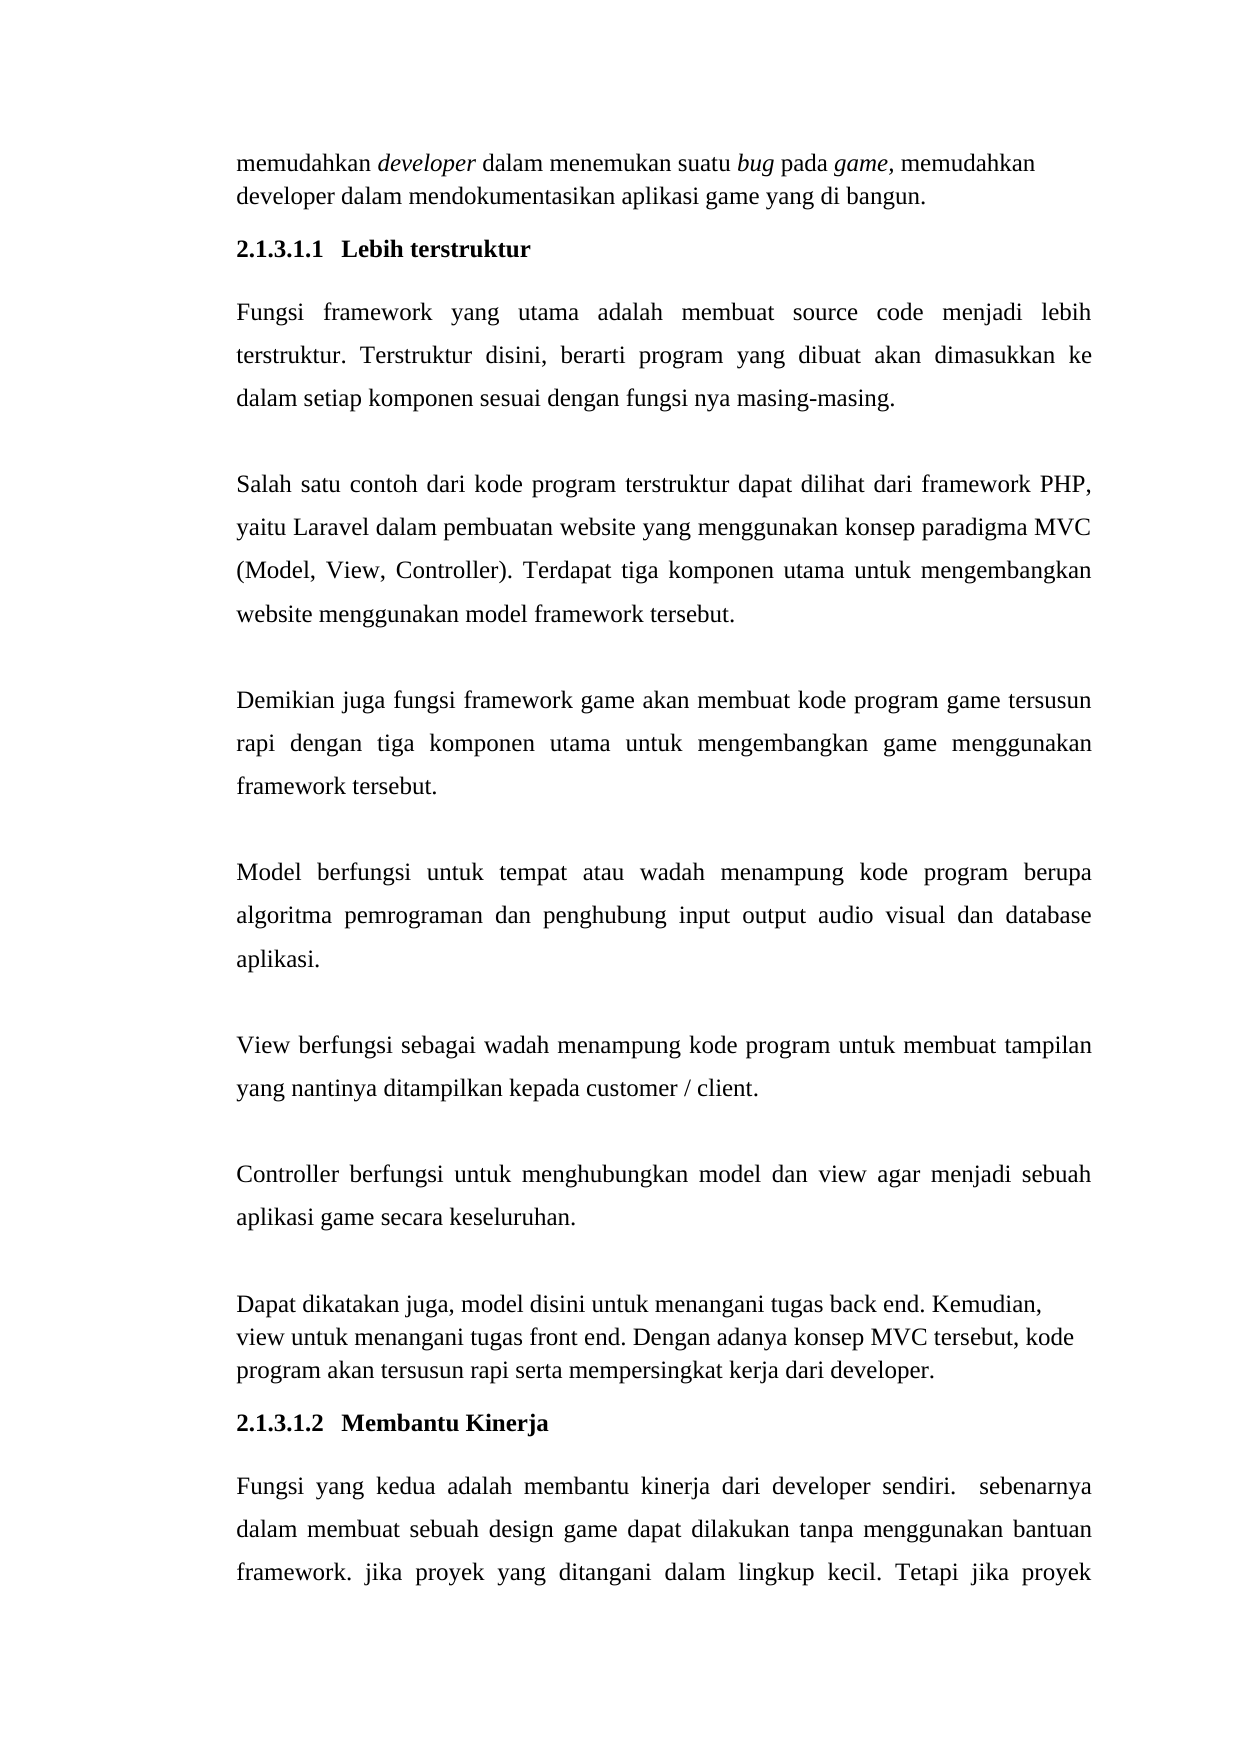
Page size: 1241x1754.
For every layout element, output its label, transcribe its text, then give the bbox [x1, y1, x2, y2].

list Controller berfungsi untuk menghubungkan model dan view agar menjadi sebuah aplikasi game secara keseluruhan. [236, 1159, 1092, 1231]
subtitle Membantu Kinerja [236, 1408, 1092, 1437]
list Model berfungsi untuk tempat atau wadah menampung kode program berupa algoritma pemrograman dan penghubung input output audio visual dan database aplikasi. [236, 857, 1092, 972]
list View berfungsi sebagai wadah menampung kode program untuk membuat tampilan yang nantinya ditampilkan kepada customer / client. [236, 1030, 1092, 1102]
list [236, 1471, 1092, 1586]
list Fungsi framework yang utama adalah membuat source code menjadi lebih terstruktur. Terstruktur disini, berarti program yang dibuat akan dimasukkan ke dalam setiap komponen sesuai dengan fungsi nya masing-masing. [236, 297, 1092, 412]
list Salah satu contoh dari kode program terstruktur dapat dilihat dari framework PHP, yaitu Laravel dalam pembuatan website yang menggunakan konsep paradigma MVC (Model, View, Controller). Terdapat tiga komponen utama untuk mengembangkan website menggunakan model framework tersebut. [236, 469, 1092, 627]
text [236, 148, 1092, 209]
list Demikian juga fungsi framework game akan membuat kode program game tersusun rapi dengan tiga komponen utama untuk mengembangkan game menggunakan framework tersebut. [236, 685, 1092, 800]
subtitle Lebih terstruktur [236, 234, 1092, 263]
text Dapat dikatakan juga, model disini untuk menangani tugas back end. Kemudian, view untuk menangani tugas front end. Dengan adanya konsep MVC tersebut, kode program akan tersusun rapi serta mempersingkat kerja dari developer. [236, 1289, 1092, 1383]
